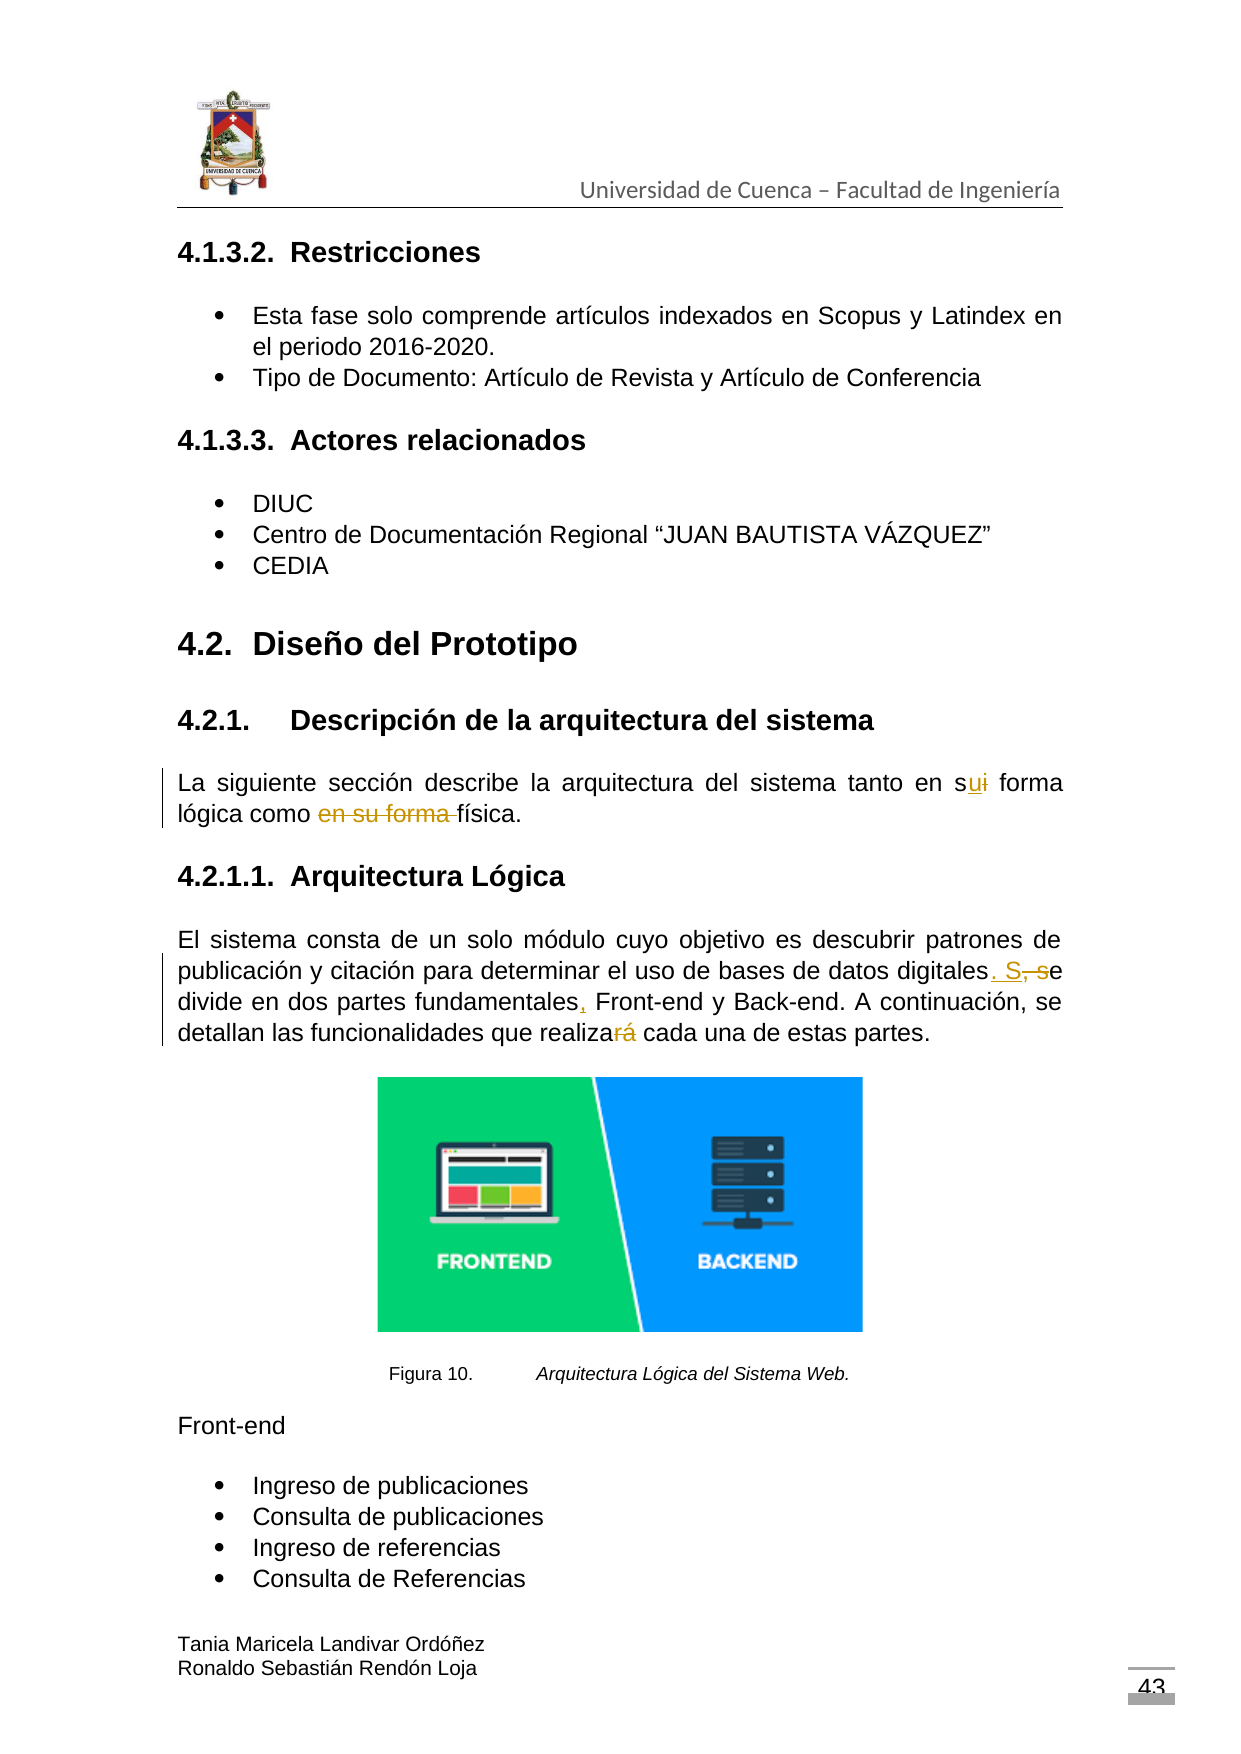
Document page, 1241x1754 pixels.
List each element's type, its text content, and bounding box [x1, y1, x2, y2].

list Ingreso de publicaciones [215, 1471, 1063, 1500]
subtitle Diseño del Prototipo [177, 624, 1063, 662]
text La siguiente sección describe la arquitectura del sistema tanto en s forma lógica como física. [177, 768, 1063, 828]
subtitle Actores relacionados [177, 423, 1063, 457]
list Consulta de publicaciones [215, 1502, 1063, 1531]
text Front-end [177, 1411, 1063, 1439]
list Esta fase solo comprende artículos indexados en Scopus y Latindex en el periodo 2016-2020. [215, 301, 1063, 361]
picture [377, 1077, 863, 1332]
list Ingreso de referencias [215, 1533, 1063, 1562]
list Centro de Documentación Regional “JUAN BAUTISTA VÁZQUEZ” [215, 520, 1063, 549]
text Arquitectura Lógica del Sistema Web. [177, 1363, 1063, 1384]
subtitle Descripción de la arquitectura del sistema [177, 703, 1063, 736]
list Tipo de Documento: Artículo de Revista y Artículo de Conferencia [215, 363, 1063, 392]
subtitle Restricciones [177, 236, 1063, 269]
list DIUC [215, 489, 1063, 517]
picture [177, 86, 290, 199]
list Consulta de Referencias [215, 1564, 1063, 1593]
subtitle Arquitectura Lógica [177, 859, 1063, 893]
list CEDIA [215, 551, 1063, 580]
text El sistema consta de un solo módulo cuyo objetivo es descubrir patrones de publicación y citación para determinar el uso de bases de datos digitalese divide en dos partes fundamentales Front-end y Back-end. A continuación, se detallan las funcionalidades que realiza cada una de estas partes. [177, 924, 1063, 1046]
